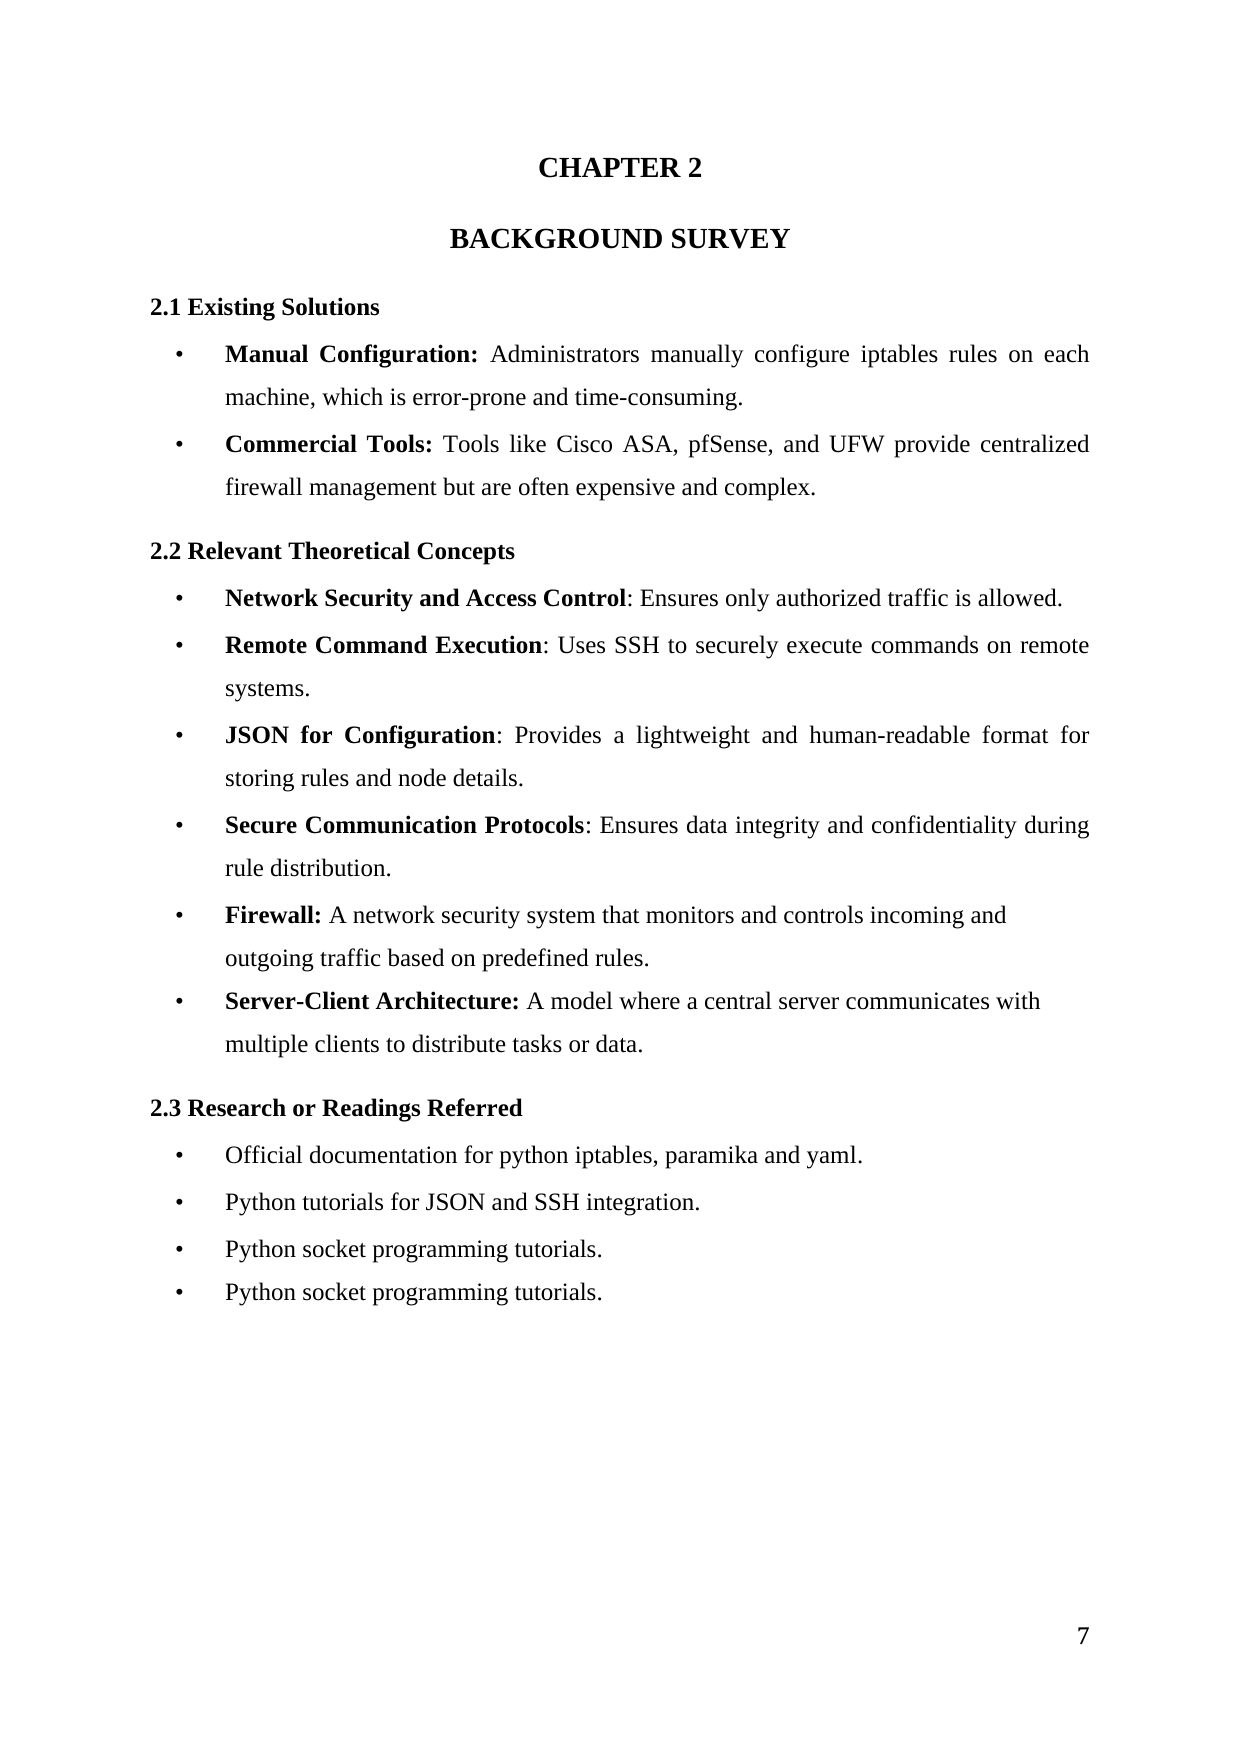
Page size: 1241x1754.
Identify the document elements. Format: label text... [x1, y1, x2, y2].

subtitle CHAPTER 2 [150, 150, 1090, 183]
list JSON for Configuration: Provides a lightweight and human-readable format for storing rules and node details. [175, 720, 1090, 792]
subtitle 2.3 Research or Readings Referred [150, 1093, 1090, 1122]
list Network Security and Access Control: Ensures only authorized traffic is allowed. [175, 583, 1090, 612]
list Python socket programming tutorials. [175, 1234, 1090, 1263]
list Secure Communication Protocols: Ensures data integrity and confidentiality during rule distribution. [175, 810, 1090, 882]
list Manual Configuration: Administrators manually configure iptables rules on each machine, which is error-prone and time-consuming. [175, 339, 1090, 411]
list Commercial Tools: Tools like Cisco ASA, pfSense, and UFW provide centralized firewall management but are often expensive and complex. [175, 429, 1090, 501]
list Official documentation for python iptables, paramika and yaml. [175, 1140, 1090, 1169]
subtitle BACKGROUND SURVEY [150, 221, 1090, 255]
subtitle 2.2 Relevant Theoretical Concepts [150, 536, 1090, 565]
list Server-Client Architecture: A model where a central server communicates with multiple clients to distribute tasks or data. [175, 986, 1090, 1058]
subtitle 2.1 Existing Solutions [150, 292, 1090, 321]
list Firewall: A network security system that monitors and controls incoming and outgoing traffic based on predefined rules. [175, 900, 1090, 972]
list Remote Command Execution: Uses SSH to securely execute commands on remote systems. [175, 630, 1090, 702]
list Python socket programming tutorials. [175, 1277, 1090, 1306]
list Python tutorials for JSON and SSH integration. [175, 1187, 1090, 1216]
